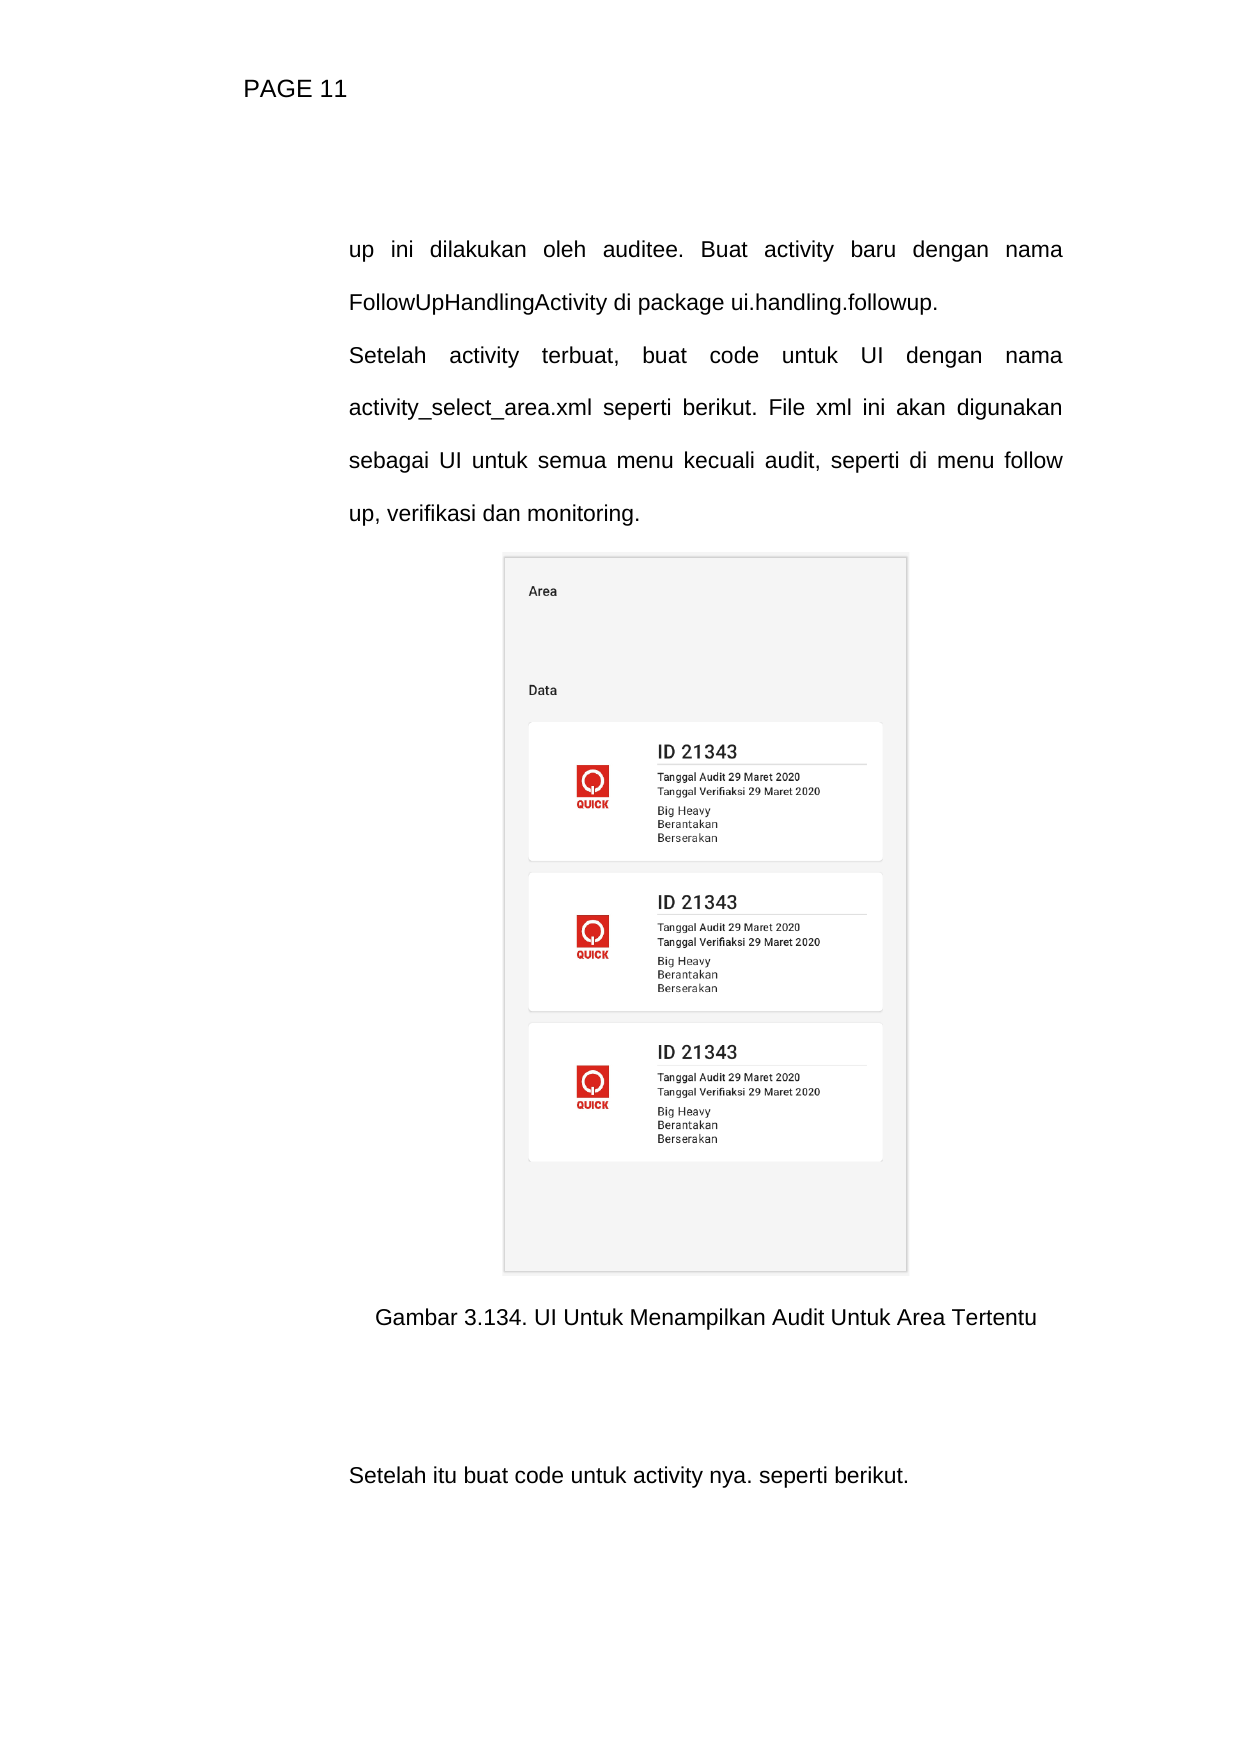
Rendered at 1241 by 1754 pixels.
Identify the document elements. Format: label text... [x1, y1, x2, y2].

picture [502, 552, 910, 1276]
title Setelah activity terbuat, buat code untuk UI dengan nama activity_select_area.xml seperti berikut. File xml ini akan digunakan sebagai UI untuk semua menu kecuali audit, seperti di menu follow up, verifikasi dan monitoring. [349, 342, 1063, 526]
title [311, 236, 1063, 315]
text Gambar 3.134. UI Untuk Menampilkan Audit Untuk Area Tertentu [349, 1304, 1063, 1330]
title Setelah itu buat code untuk activity nya. seperti berikut. [349, 1462, 1063, 1488]
